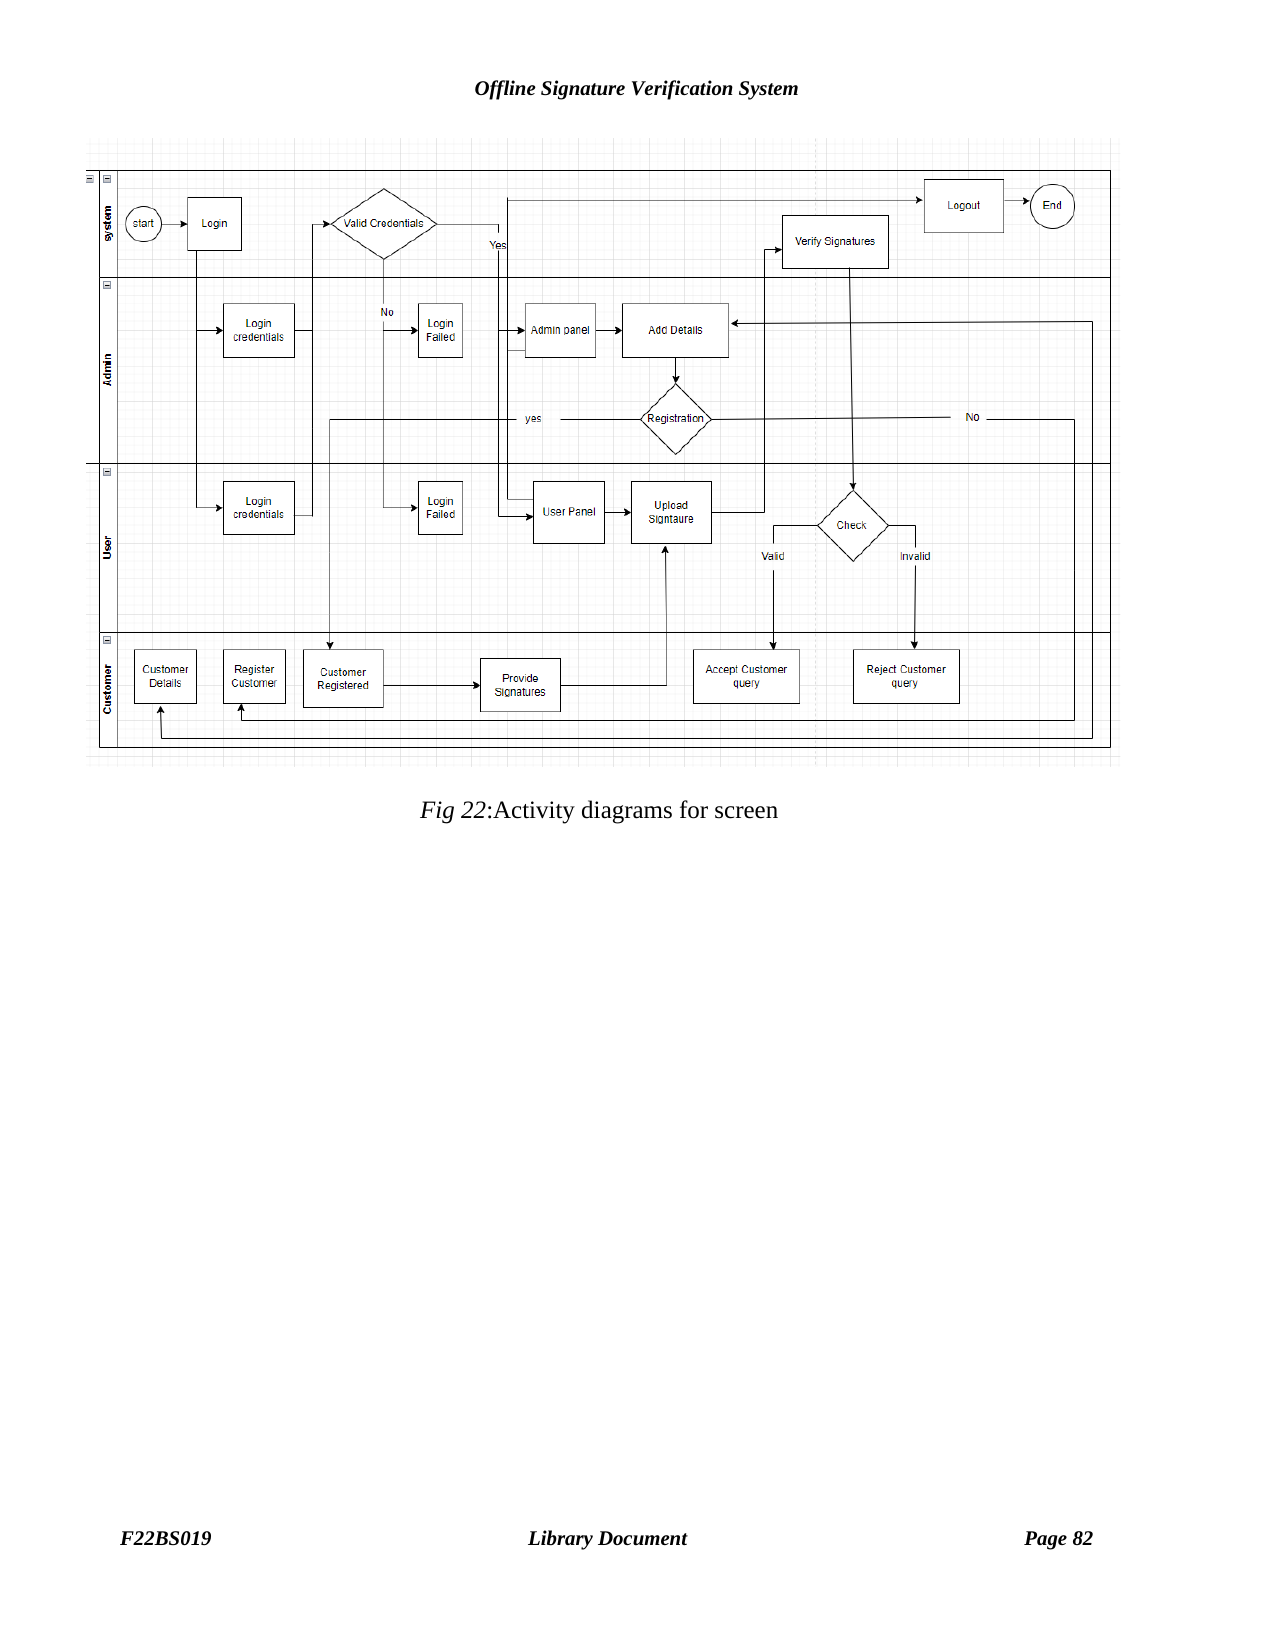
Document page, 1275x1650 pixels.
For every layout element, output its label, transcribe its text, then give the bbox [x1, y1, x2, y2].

picture [86, 138, 1121, 767]
text Fig 22:Activity diagrams for screen [345, 168, 1155, 824]
